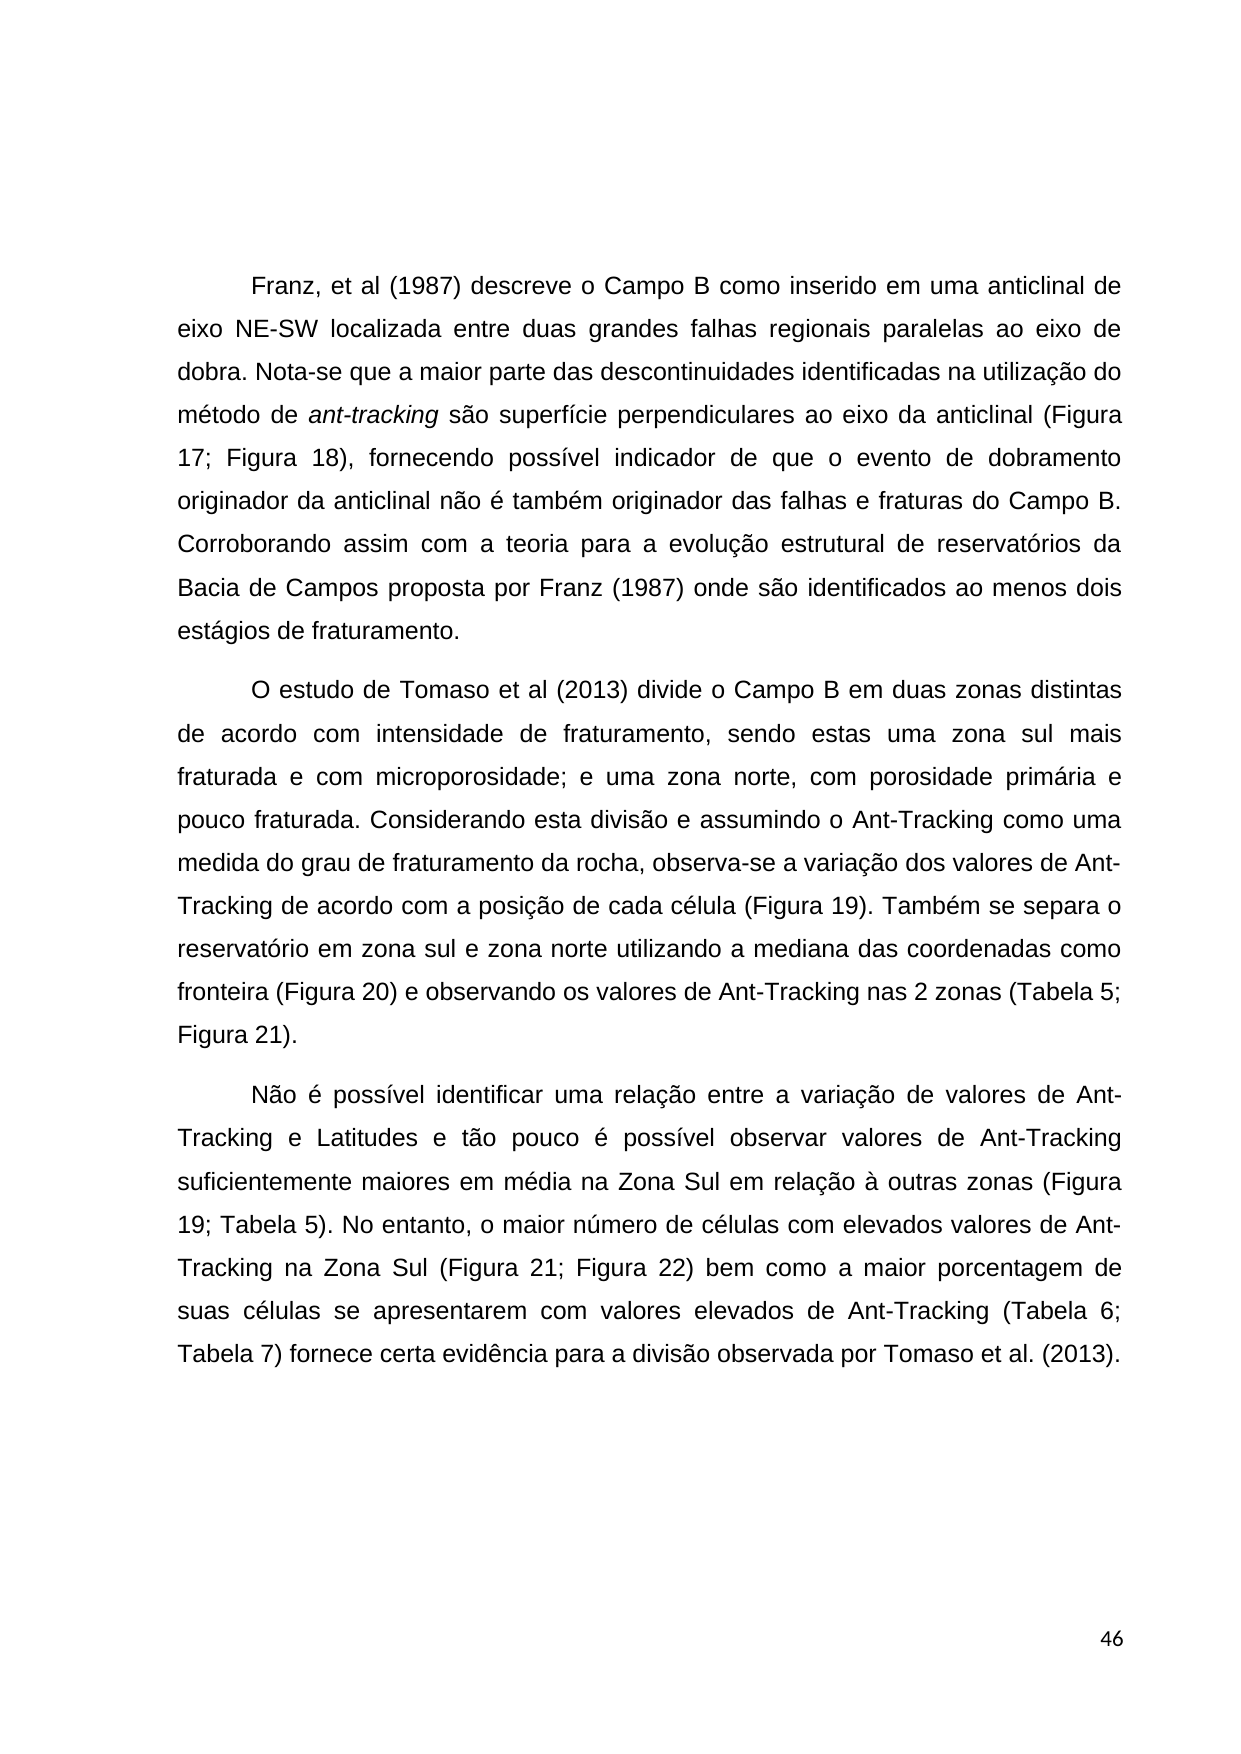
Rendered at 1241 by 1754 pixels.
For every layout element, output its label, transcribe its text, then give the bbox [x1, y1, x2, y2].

text Franz, et al (1987) descreve o Campo B como inserido em uma anticlinal de eixo NE-SW localizada entre duas grandes falhas regionais paralelas ao eixo de dobra. Nota-se que a maior parte das descontinuidades identificadas na utilização do método de ant-tracking são superfície perpendiculares ao eixo da anticlinal (Figura 17; Figura 18), fornecendo possível indicador de que o evento de dobramento originador da anticlinal não é também originador das falhas e fraturas do Campo B. Corroborando assim com a teoria para a evolução estrutural de reservatórios da Bacia de Campos proposta por Franz (1987) onde são identificados ao menos dois estágios de fraturamento. [177, 271, 1123, 644]
text Não é possível identificar uma relação entre a variação de valores de Ant-Tracking e Latitudes e tão pouco é possível observar valores de Ant-Tracking suficientemente maiores em média na Zona Sul em relação à outras zonas (Figura 19; Tabela 5). No entanto, o maior número de células com elevados valores de Ant-Tracking na Zona Sul (Figura 21; Figura 22) bem como a maior porcentagem de suas células se apresentarem com valores elevados de Ant-Tracking (Tabela 6; Tabela 7) fornece certa evidência para a divisão observada por Tomaso et al. (2013). [177, 1080, 1123, 1368]
text O estudo de Tomaso et al (2013) divide o Campo B em duas zonas distintas de acordo com intensidade de fraturamento, sendo estas uma zona sul mais fraturada e com microporosidade; e uma zona norte, com porosidade primária e pouco fraturada. Considerando esta divisão e assumindo o Ant-Tracking como uma medida do grau de fraturamento da rocha, observa-se a variação dos valores de Ant-Tracking de acordo com a posição de cada célula (Figura 19). Também se separa o reservatório em zona sul e zona norte utilizando a mediana das coordenadas como fronteira (Figura 20) e observando os valores de Ant-Tracking nas 2 zonas (Tabela 5; Figura 21). [177, 676, 1123, 1049]
